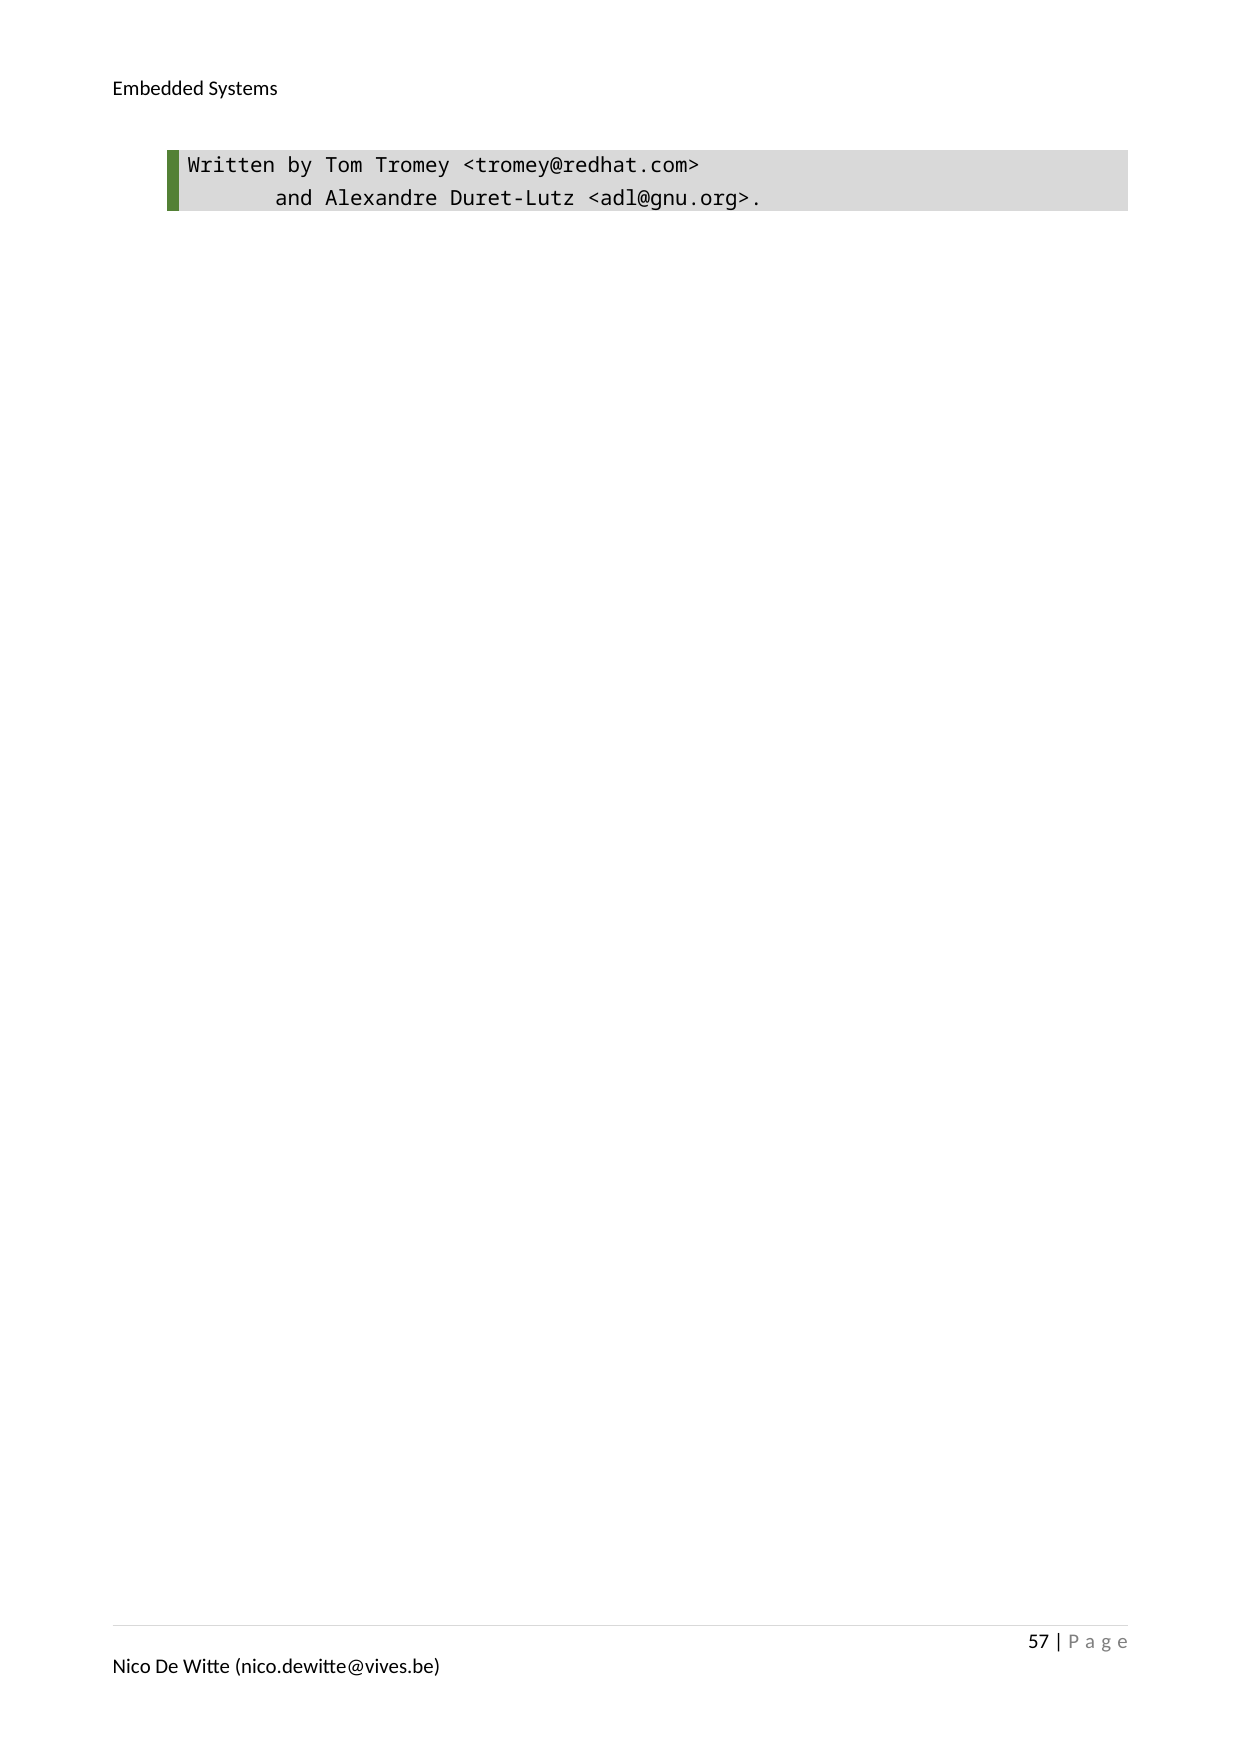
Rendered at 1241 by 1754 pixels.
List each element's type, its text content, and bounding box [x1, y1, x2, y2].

text Written by Tom Tromey <tromey@redhat.com> [179, 150, 1128, 178]
text and Alexandre Duret-Lutz <adl@gnu.org>. [179, 183, 1128, 211]
